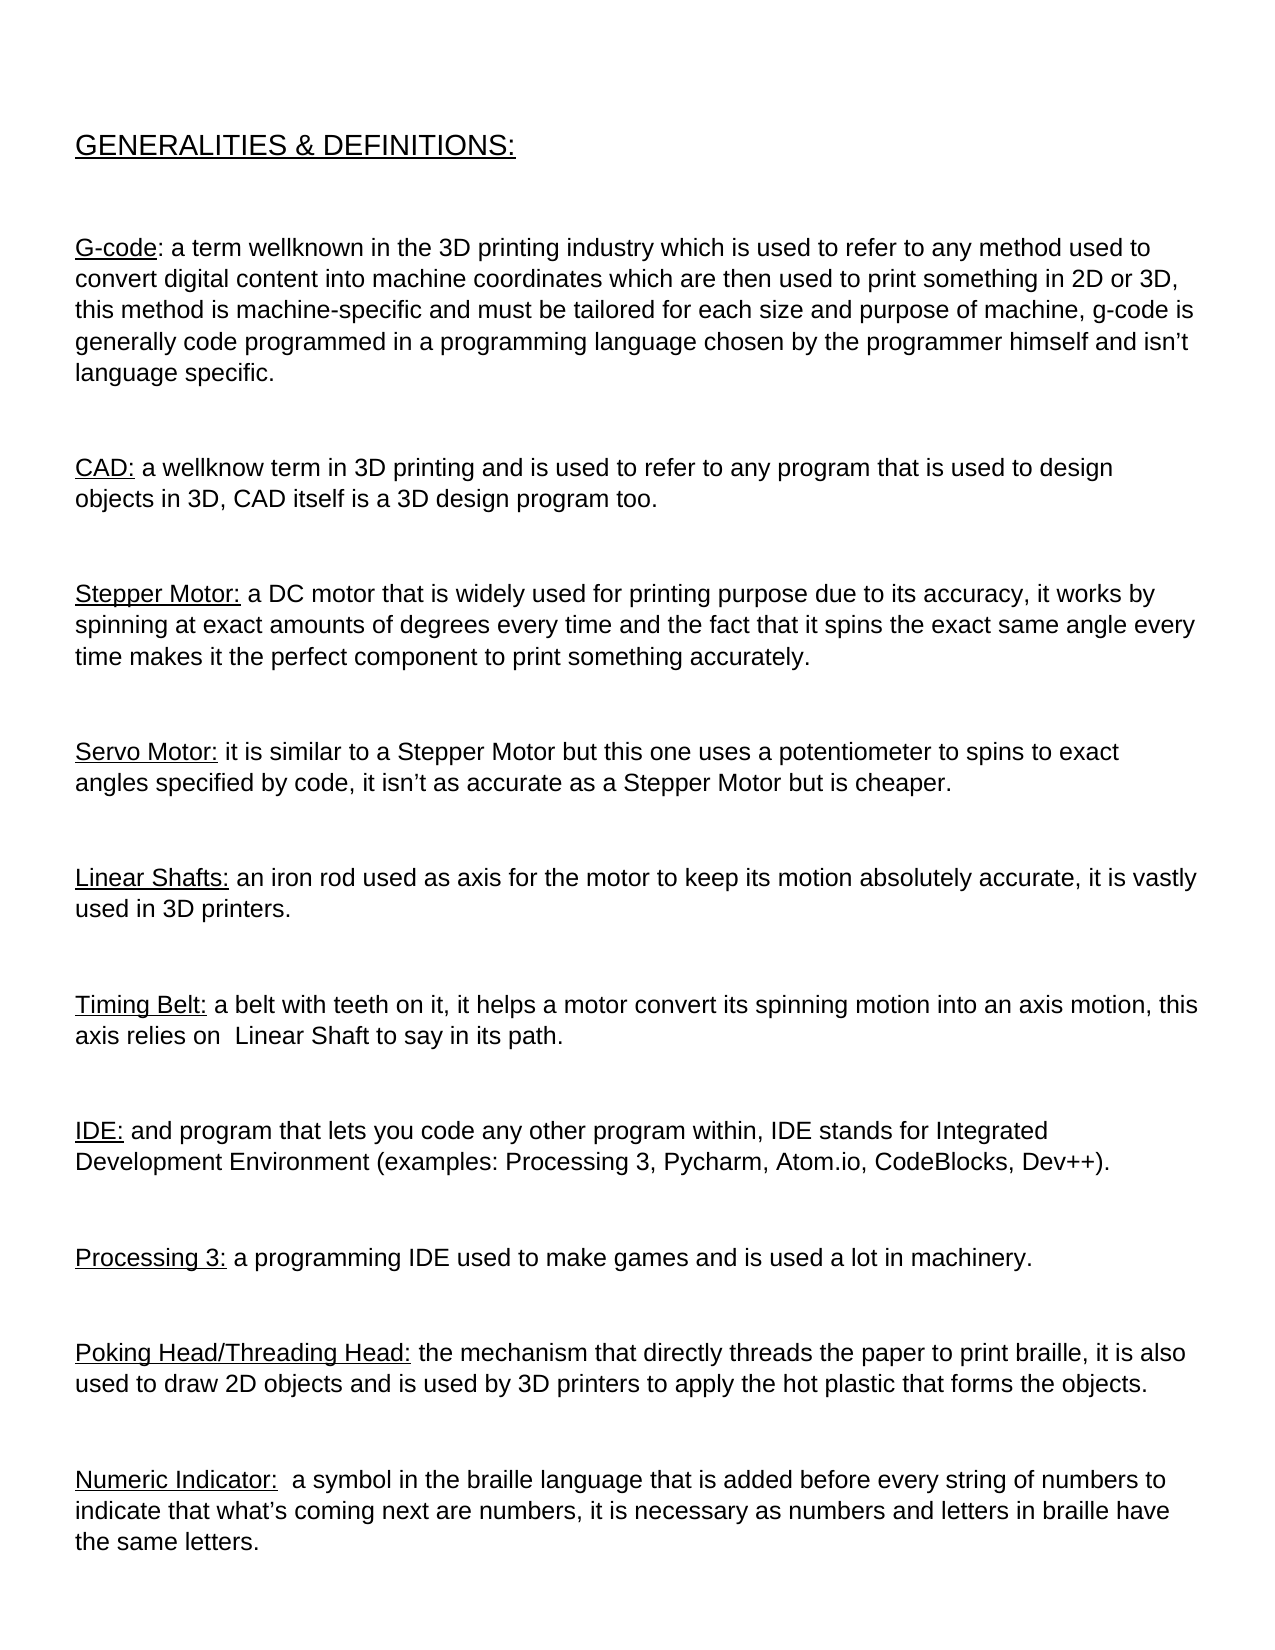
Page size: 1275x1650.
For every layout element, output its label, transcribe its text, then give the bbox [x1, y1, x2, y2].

text Stepper Motor: a DC motor that is widely used for printing purpose due to its accuracy, it works by spinning at exact amounts of degrees every time and the fact that it spins the exact same angle every time makes it the perfect component to print something accurately. [75, 579, 1200, 670]
text Poking Head/Threading Head: the mechanism that directly threads the paper to print braille, it is also used to draw 2D objects and is used by 3D printers to apply the hot plastic that forms the objects. [75, 1338, 1200, 1398]
text Numeric Indicator: a symbol in the braille language that is added before every string of numbers to indicate that what’s coming next are numbers, it is necessary as numbers and letters in braille have the same letters. [75, 1465, 1200, 1556]
text IDE: and program that lets you code any other program within, IDE stands for Integrated Development Environment (examples: Processing 3, Pycharm, Atom.io, CodeBlocks, Dev++). [75, 1116, 1200, 1176]
text Servo Motor: it is similar to a Stepper Motor but this one uses a potentiometer to spins to exact angles specified by code, it isn’t as accurate as a Stepper Motor but is cheaper. [75, 737, 1200, 797]
text Processing 3: a programming IDE used to make games and is used a lot in machinery. [75, 1243, 1200, 1272]
text Timing Belt: a belt with teeth on it, it helps a motor convert its spinning motion into an axis motion, this axis relies on Linear Shaft to say in its path. [75, 990, 1200, 1050]
text G-code: a term wellknown in the 3D printing industry which is used to refer to any method used to convert digital content into machine coordinates which are then used to print something in 2D or 3D, this method is machine-specific and must be tailored for each size and purpose of machine, g-code is generally code programmed in a programming language chosen by the programmer himself and isn’t language specific. [75, 233, 1200, 386]
text GENERALITIES & DEFINITIONS: [75, 128, 1200, 161]
text Linear Shafts: an iron rod used as axis for the motor to keep its motion absolutely accurate, it is vastly used in 3D printers. [75, 863, 1200, 923]
text CAD: a wellknow term in 3D printing and is used to refer to any program that is used to design objects in 3D, CAD itself is a 3D design program too. [75, 453, 1200, 513]
